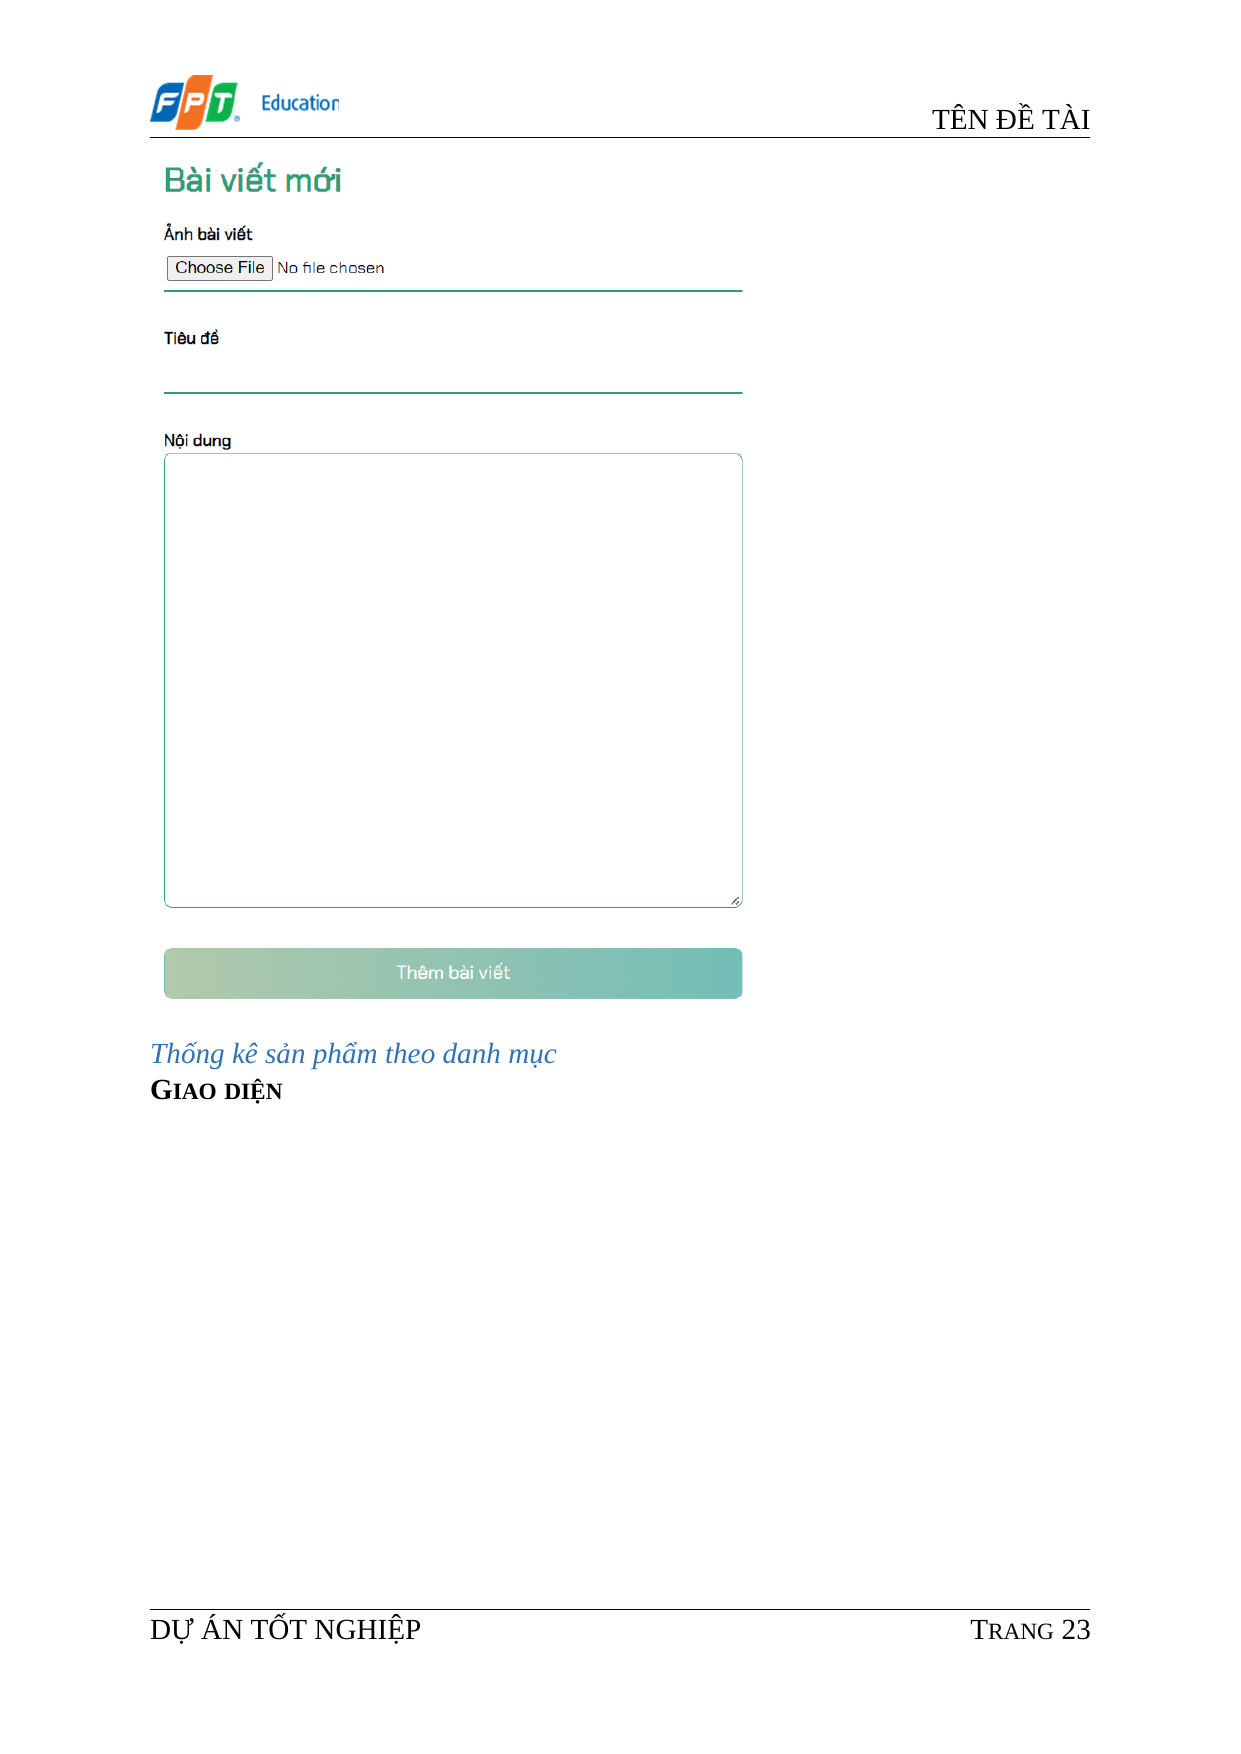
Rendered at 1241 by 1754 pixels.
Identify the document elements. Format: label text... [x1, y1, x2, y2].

picture [150, 150, 753, 1017]
subtitle Thống kê sản phẩm theo danh mục [150, 1036, 1090, 1070]
picture [150, 75, 339, 130]
text Giao diện [150, 1072, 1090, 1106]
